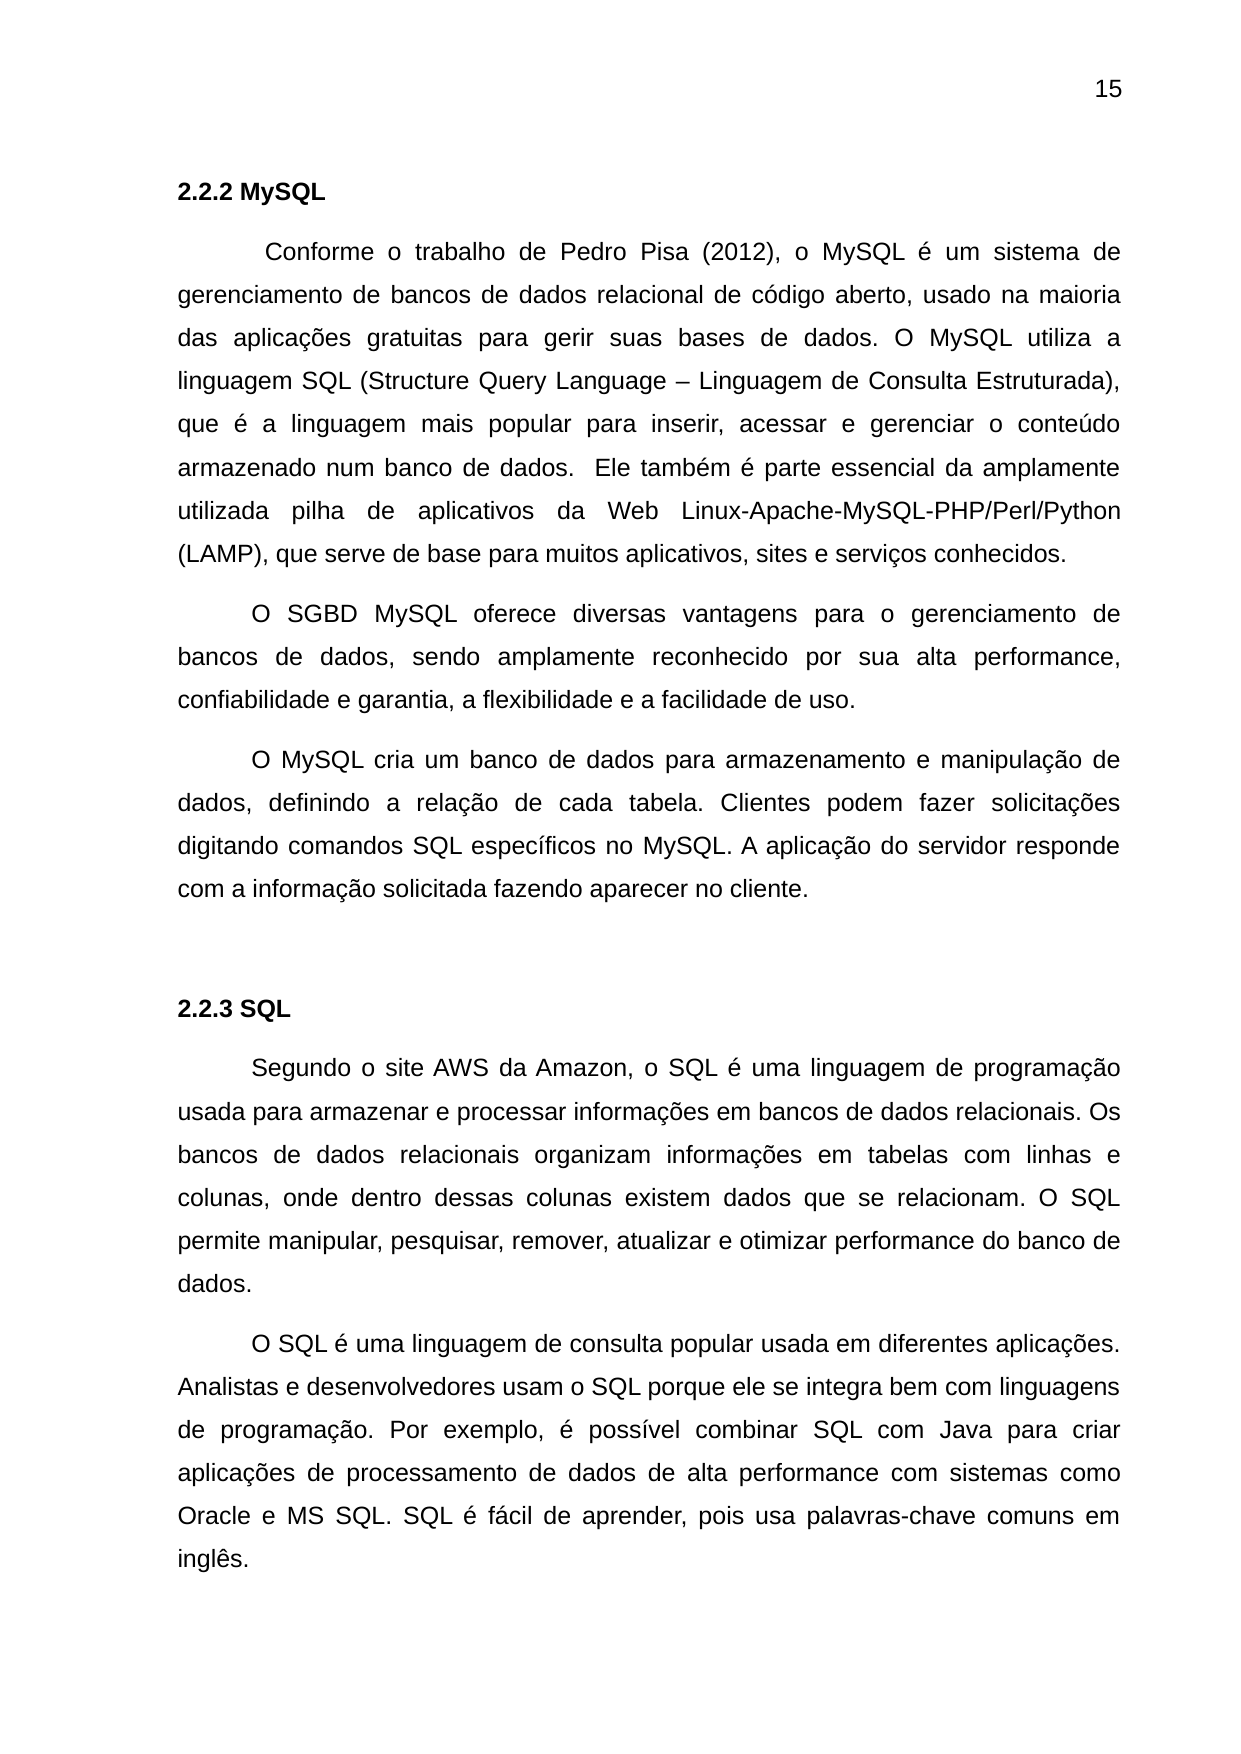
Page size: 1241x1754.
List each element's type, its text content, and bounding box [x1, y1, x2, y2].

text 2.2.3 SQL [103, 994, 1122, 1022]
text O SGBD MySQL oferece diversas vantagens para o gerenciamento de bancos de dados, sendo amplamente reconhecido por sua alta performance, confiabilidade e garantia, a flexibilidade e a facilidade de uso. [177, 599, 1122, 714]
text Conforme o trabalho de Pedro Pisa (2012), o MySQL é um sistema de gerenciamento de bancos de dados relacional de código aberto, usado na maioria das aplicações gratuitas para gerir suas bases de dados. O MySQL utiliza a linguagem SQL (Structure Query Language – Linguagem de Consulta Estruturada), que é a linguagem mais popular para inserir, acessar e gerenciar o conteúdo armazenado num banco de dados. Ele também é parte essencial da amplamente utilizada pilha de aplicativos da Web Linux-Apache-MySQL-PHP/Perl/Python (LAMP), que serve de base para muitos aplicativos, sites e serviços conhecidos. [177, 237, 1122, 568]
text O MySQL cria um banco de dados para armazenamento e manipulação de dados, definindo a relação de cada tabela. Clientes podem fazer solicitações digitando comandos SQL específicos no MySQL. A aplicação do servidor responde com a informação solicitada fazendo aparecer no cliente. [177, 745, 1122, 903]
text 2.2.2 MySQL [29, 177, 1122, 206]
text O SQL é uma linguagem de consulta popular usada em diferentes aplicações. Analistas e desenvolvedores usam o SQL porque ele se integra bem com linguagens de programação. Por exemplo, é possível combinar SQL com Java para criar aplicações de processamento de dados de alta performance com sistemas como Oracle e MS SQL. SQL é fácil de aprender, pois usa palavras-chave comuns em inglês. [177, 1329, 1122, 1573]
text Segundo o site AWS da Amazon, o SQL é uma linguagem de programação usada para armazenar e processar informações em bancos de dados relacionais. Os bancos de dados relacionais organizam informações em tabelas com linhas e colunas, onde dentro dessas colunas existem dados que se relacionam. O SQL permite manipular, pesquisar, remover, atualizar e otimizar performance do banco de dados. [177, 1053, 1122, 1298]
